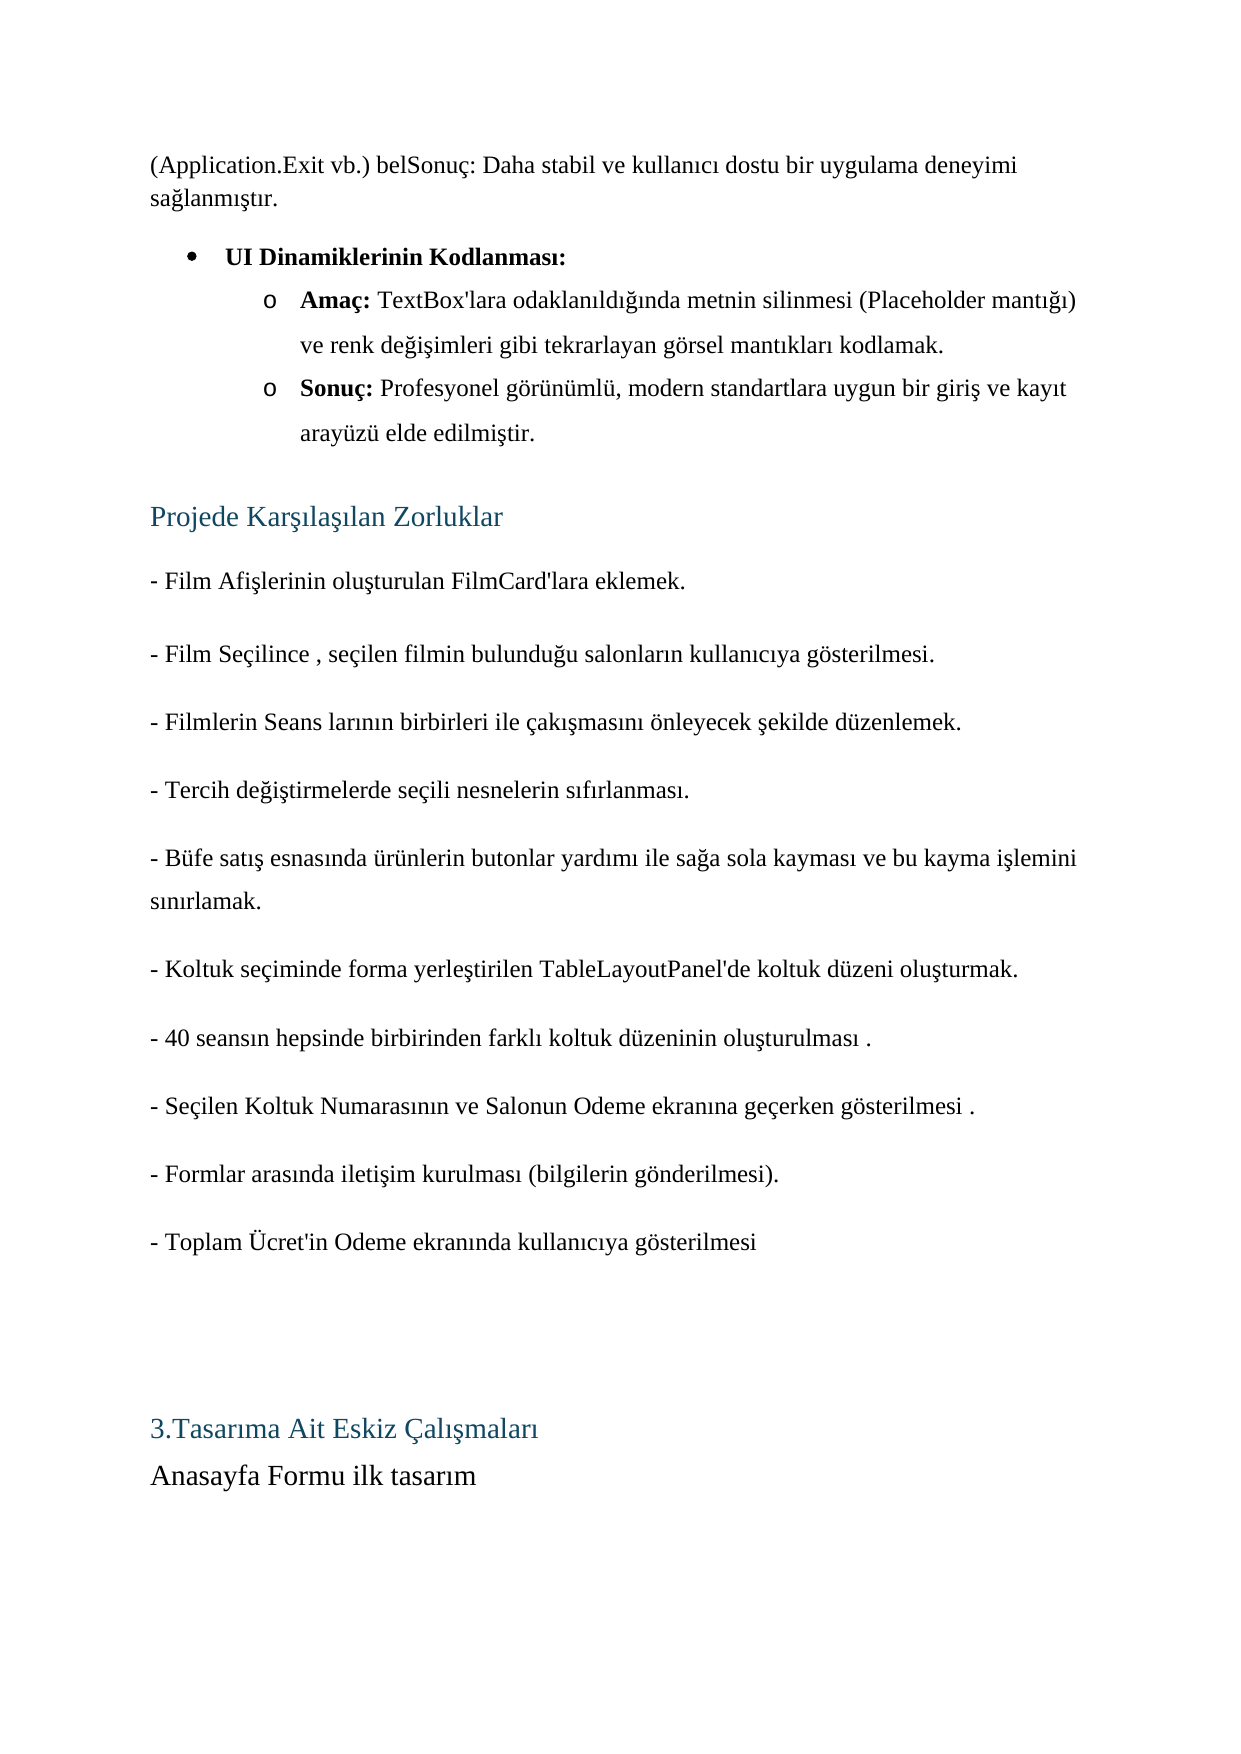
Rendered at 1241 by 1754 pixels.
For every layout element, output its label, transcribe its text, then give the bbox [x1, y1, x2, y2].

list Sonuç: Profesyonel görünümlü, modern standartlara uygun bir giriş ve kayıt arayüzü elde edilmiştir. [262, 373, 1090, 447]
text Anasayfa Formu ilk tasarım [150, 1458, 1090, 1492]
text - Film Seçilince , seçilen filmin bulunduğu salonların kullanıcıya gösterilmesi. [150, 639, 1090, 668]
text - Formlar arasında iletişim kurulması (bilgilerin gönderilmesi). [150, 1159, 1090, 1188]
text - Koltuk seçiminde forma yerleştirilen TableLayoutPanel'de koltuk düzeni oluşturmak. [150, 954, 1090, 983]
text - Filmlerin Seans larının birbirleri ile çakışmasını önleyecek şekilde düzenlemek. [150, 707, 1090, 736]
subtitle Projede Karşılaşılan Zorluklar [150, 499, 1090, 532]
text - 40 seansın hepsinde birbirinden farklı koltuk düzeninin oluşturulması . [150, 1023, 1090, 1051]
list UI Dinamiklerinin Kodlanması: [187, 242, 1090, 270]
list Amaç: TextBox'lara odaklanıldığında metnin silinmesi (Placeholder mantığı) ve renk değişimleri gibi tekrarlayan görsel mantıkları kodlamak. [262, 285, 1090, 359]
text - Tercih değiştirmelerde seçili nesnelerin sıfırlanması. [150, 775, 1090, 804]
text - Seçilen Koltuk Numarasının ve Salonun Odeme ekranına geçerken gösterilmesi . [150, 1091, 1090, 1119]
text - Film Afişlerinin oluşturulan FilmCard'lara eklemek. [150, 563, 1090, 597]
subtitle 3.Tasarıma Ait Eskiz Çalışmaları [150, 1411, 1090, 1444]
text - Büfe satış esnasında ürünlerin butonlar yardımı ile sağa sola kayması ve bu kayma işlemini sınırlamak. [150, 843, 1090, 915]
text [150, 150, 1090, 212]
text - Toplam Ücret'in Odeme ekranında kullanıcıya gösterilmesi [150, 1227, 1090, 1256]
